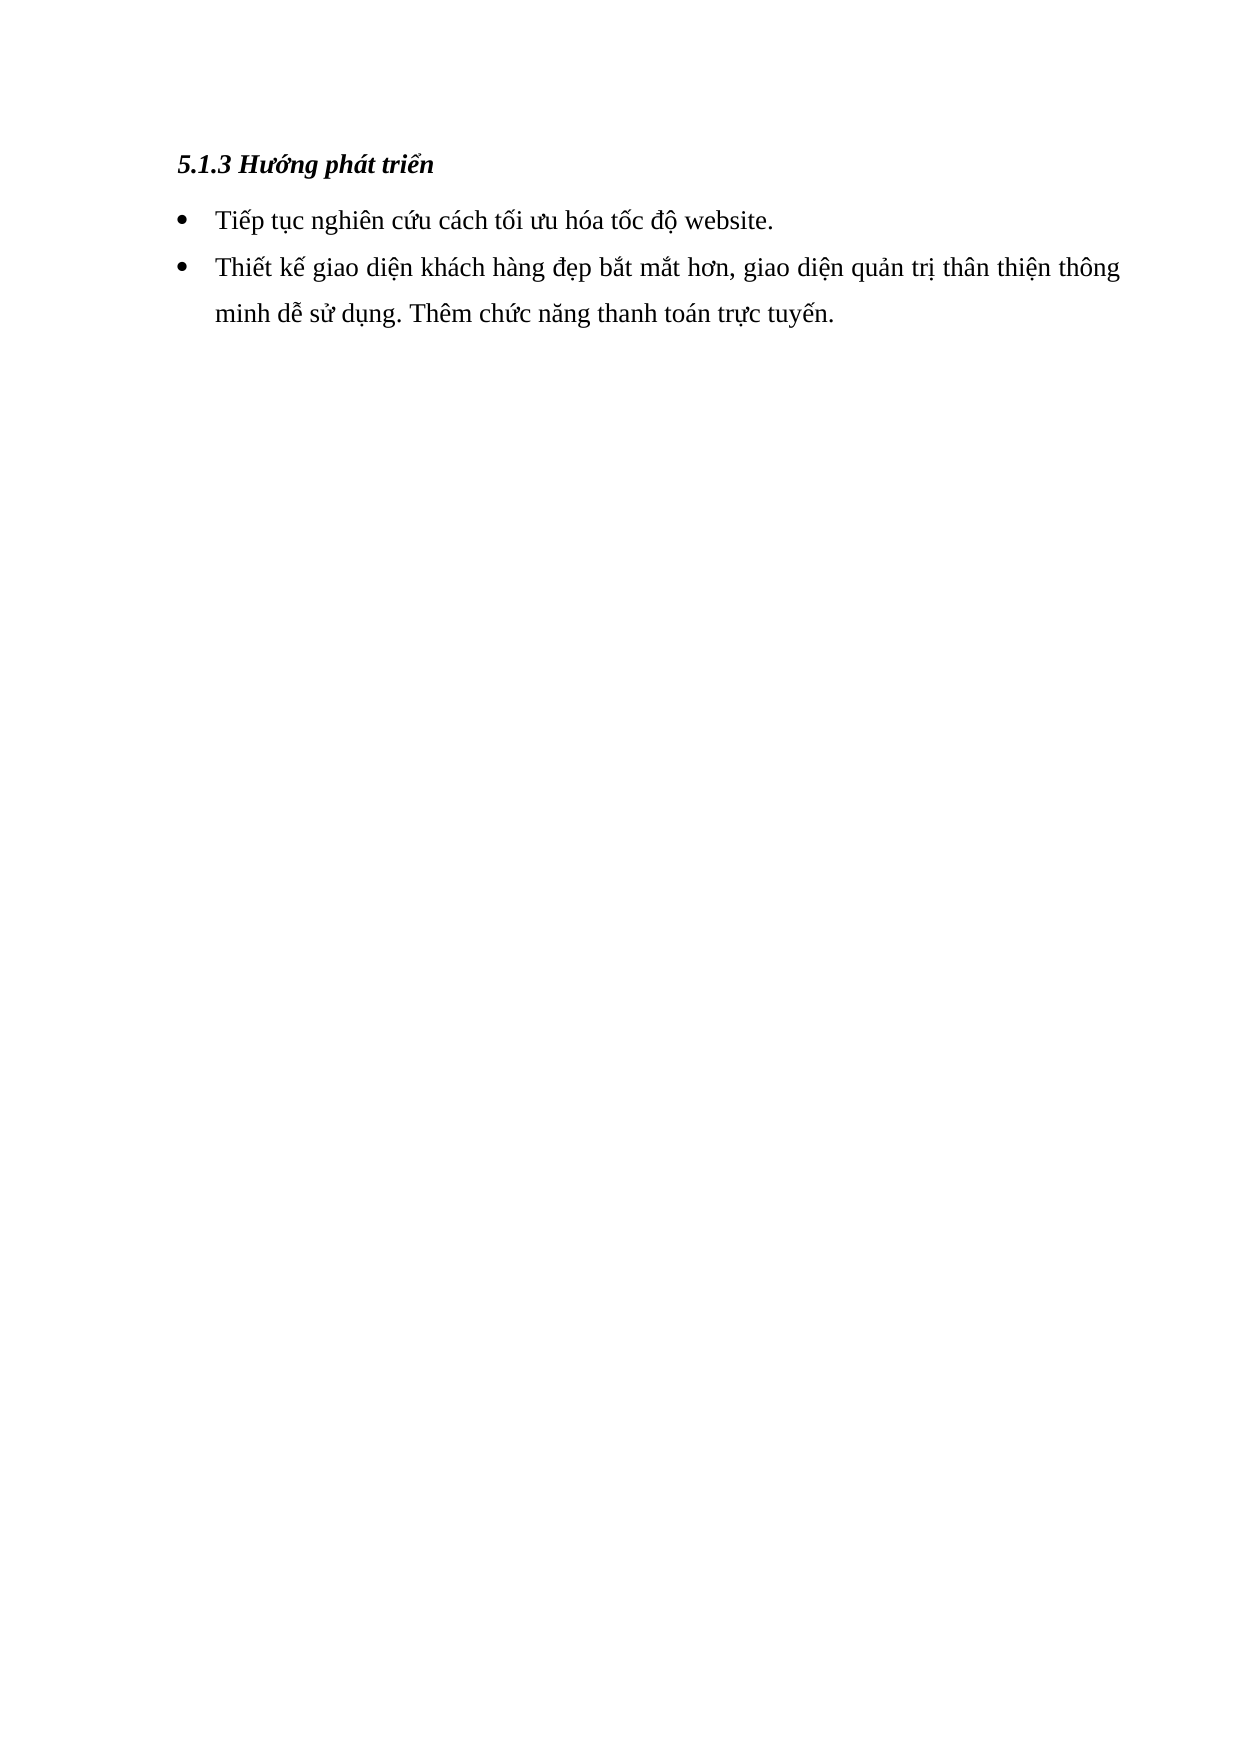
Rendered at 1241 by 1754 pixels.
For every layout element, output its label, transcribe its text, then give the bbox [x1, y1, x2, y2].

list Tiếp tục nghiên cứu cách tối ưu hóa tốc độ website. [177, 204, 1122, 235]
subtitle Hướng phát triển [177, 148, 1122, 179]
list Thiết kế giao diện khách hàng đẹp bắt mắt hơn, giao diện quản trị thân thiện thông minh dễ sử dụng. Thêm chức năng thanh toán trực tuyến. [177, 251, 1122, 329]
